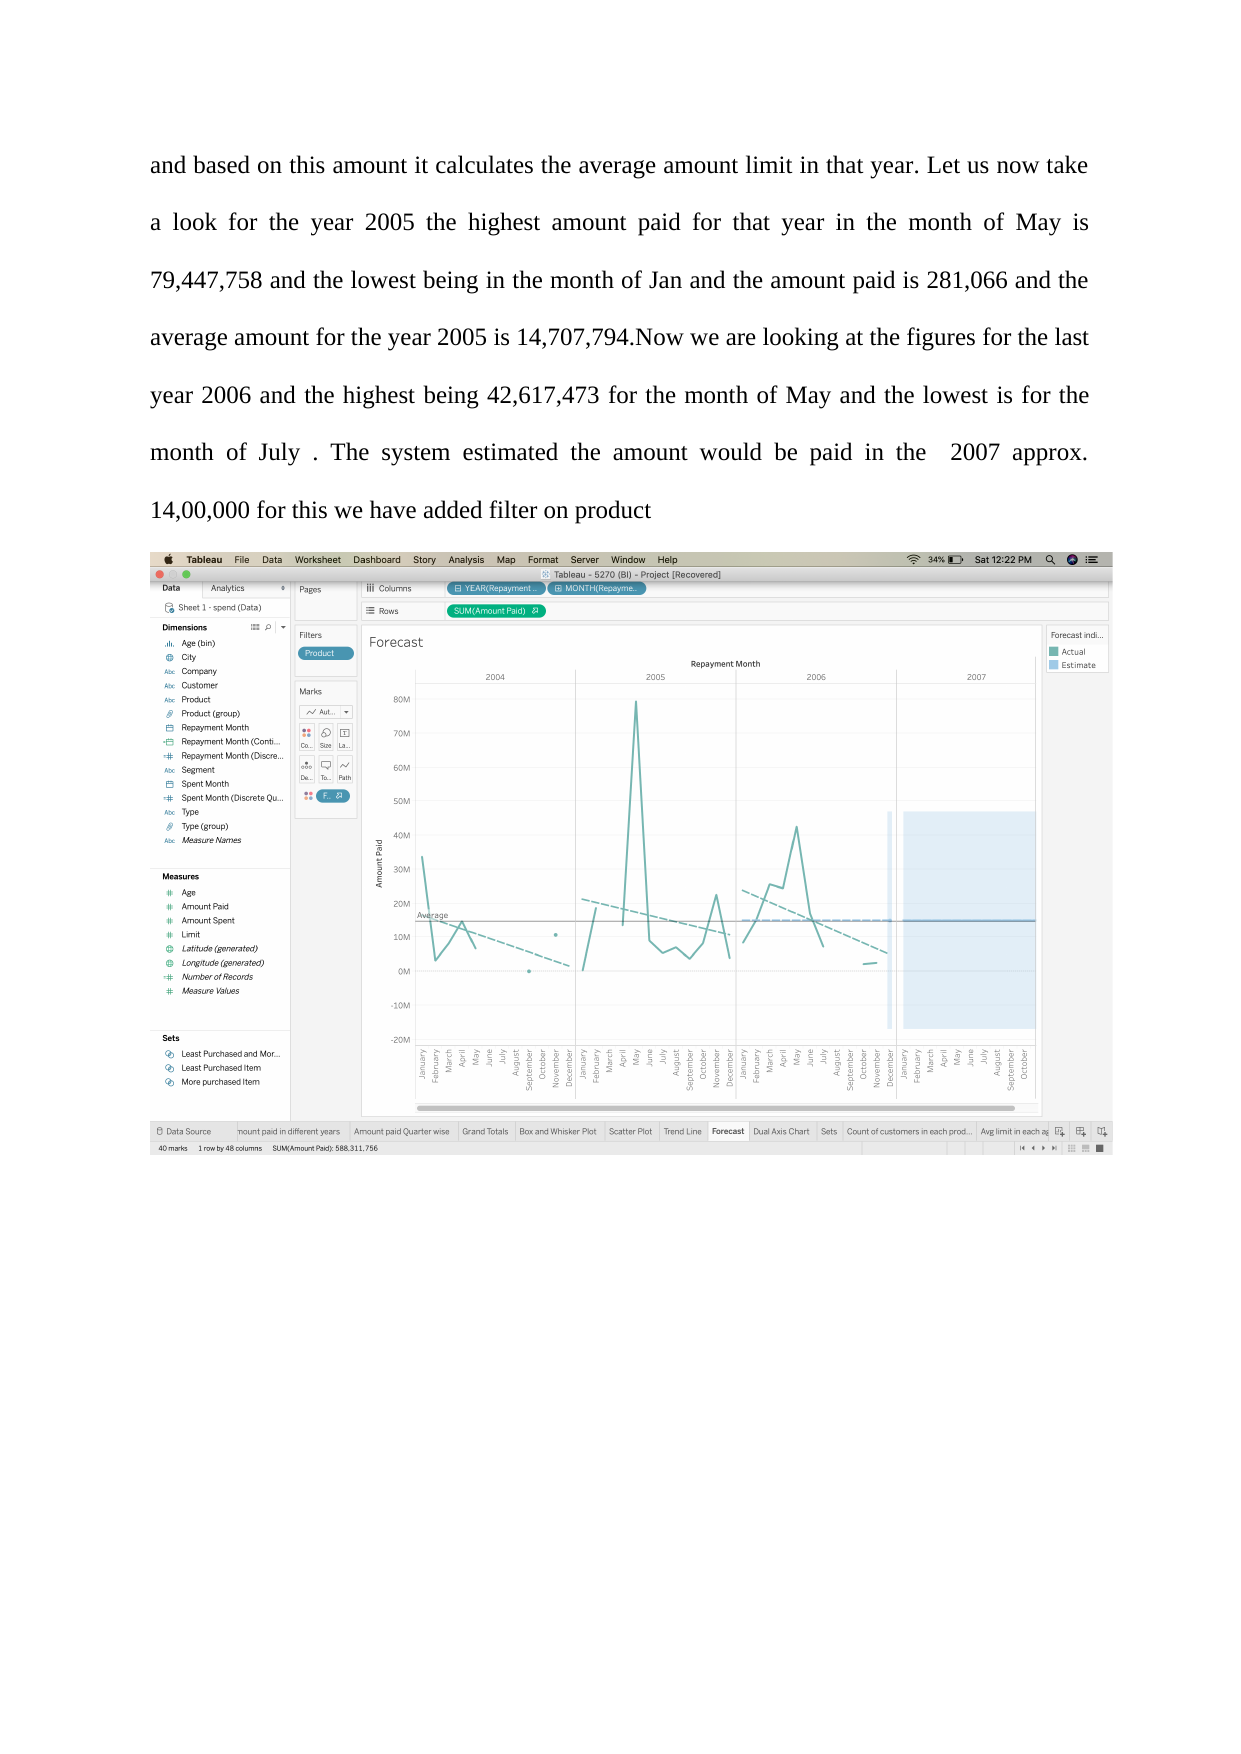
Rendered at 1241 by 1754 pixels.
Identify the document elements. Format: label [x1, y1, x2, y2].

text [150, 150, 1090, 524]
picture [150, 552, 1113, 1155]
